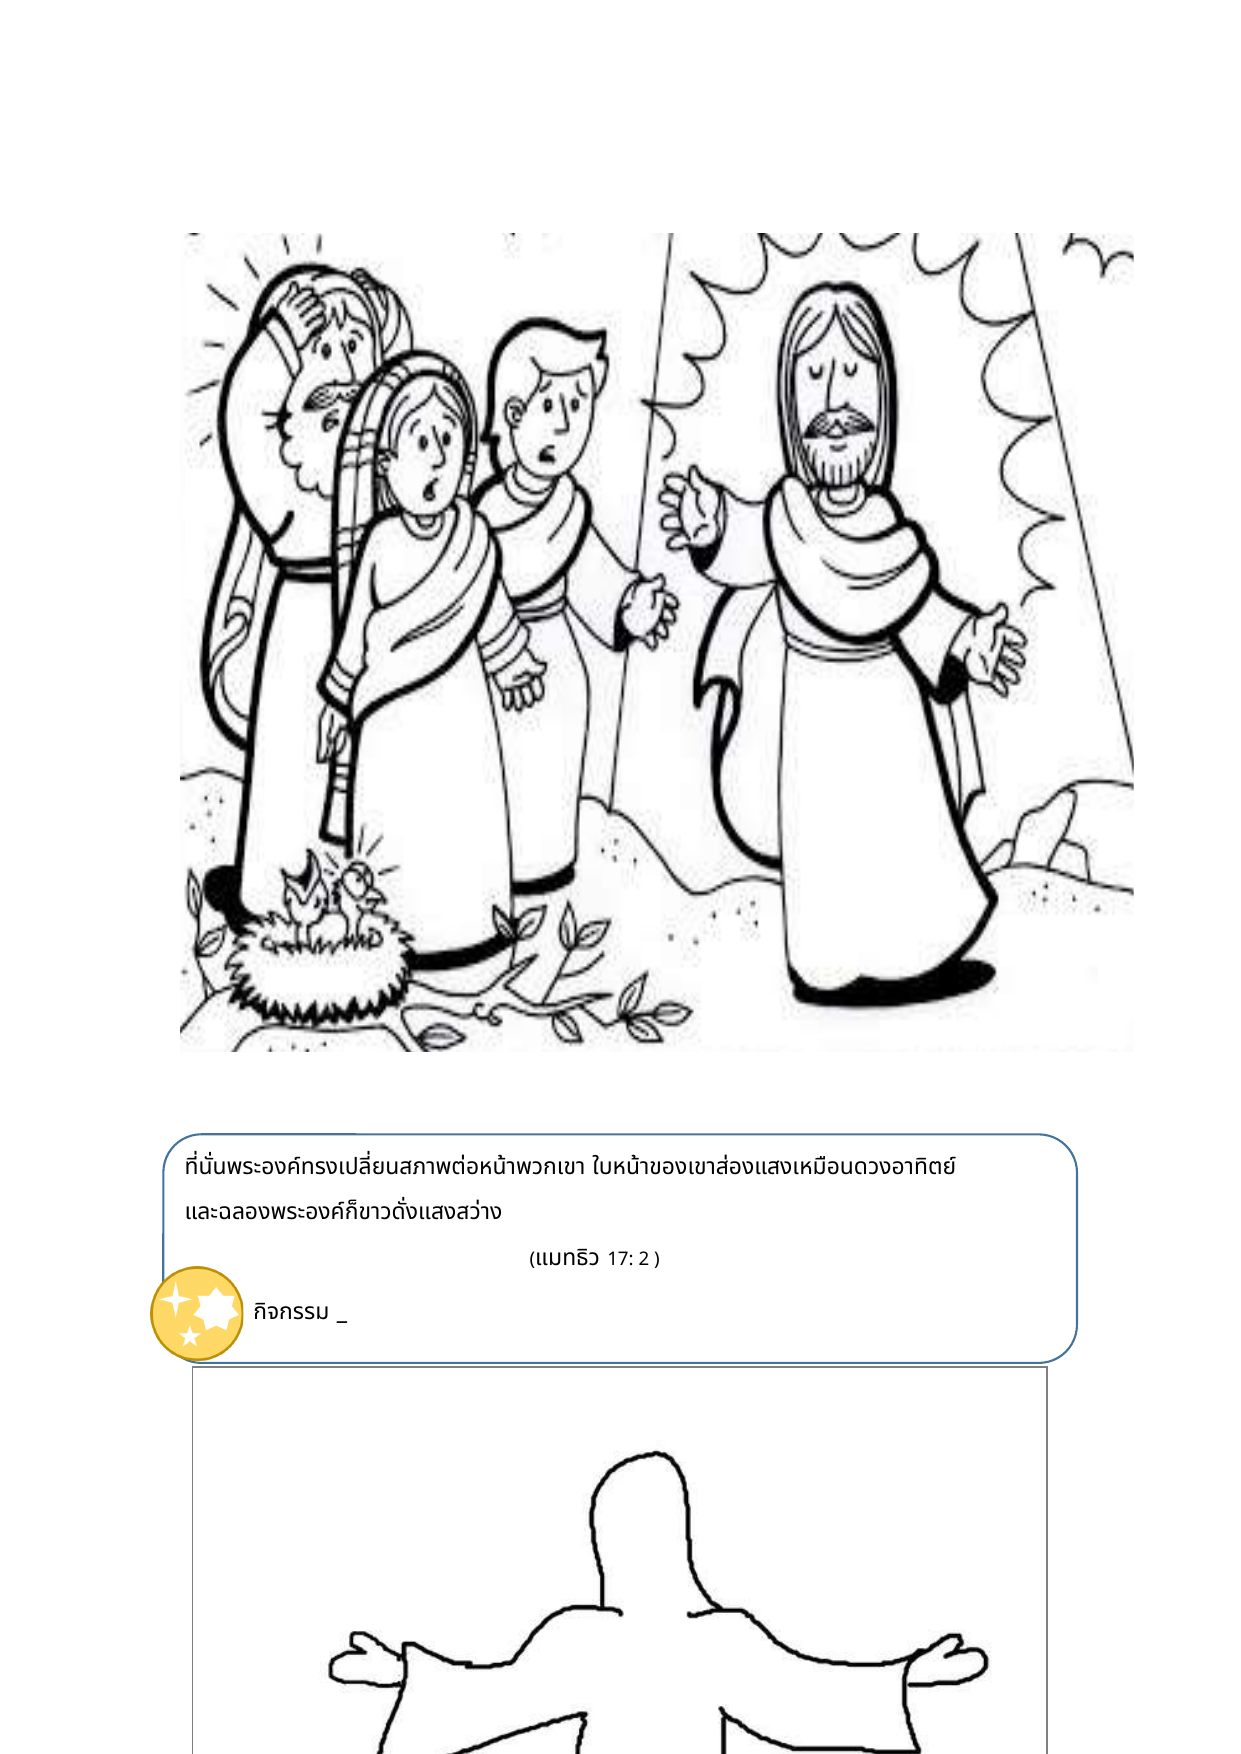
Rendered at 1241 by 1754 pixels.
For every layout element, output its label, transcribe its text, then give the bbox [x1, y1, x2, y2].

text และฉลองพระองค์ก็ขาวดั่งแสงสว่าง [150, 1198, 1090, 1225]
picture [193, 1368, 1046, 1754]
text (แมทธิว 17: 2 ) [150, 1244, 1090, 1273]
picture [180, 233, 1134, 1052]
text กิจกรรม _ [244, 1293, 1090, 1331]
text ที่นั่นพระองค์ทรงเปลี่ยนสภาพต่อหน้าพวกเขา ใบหน้าของเขาส่องแสงเหมือนดวงอาทิตย์ [150, 1153, 1090, 1179]
picture [150, 1266, 244, 1361]
